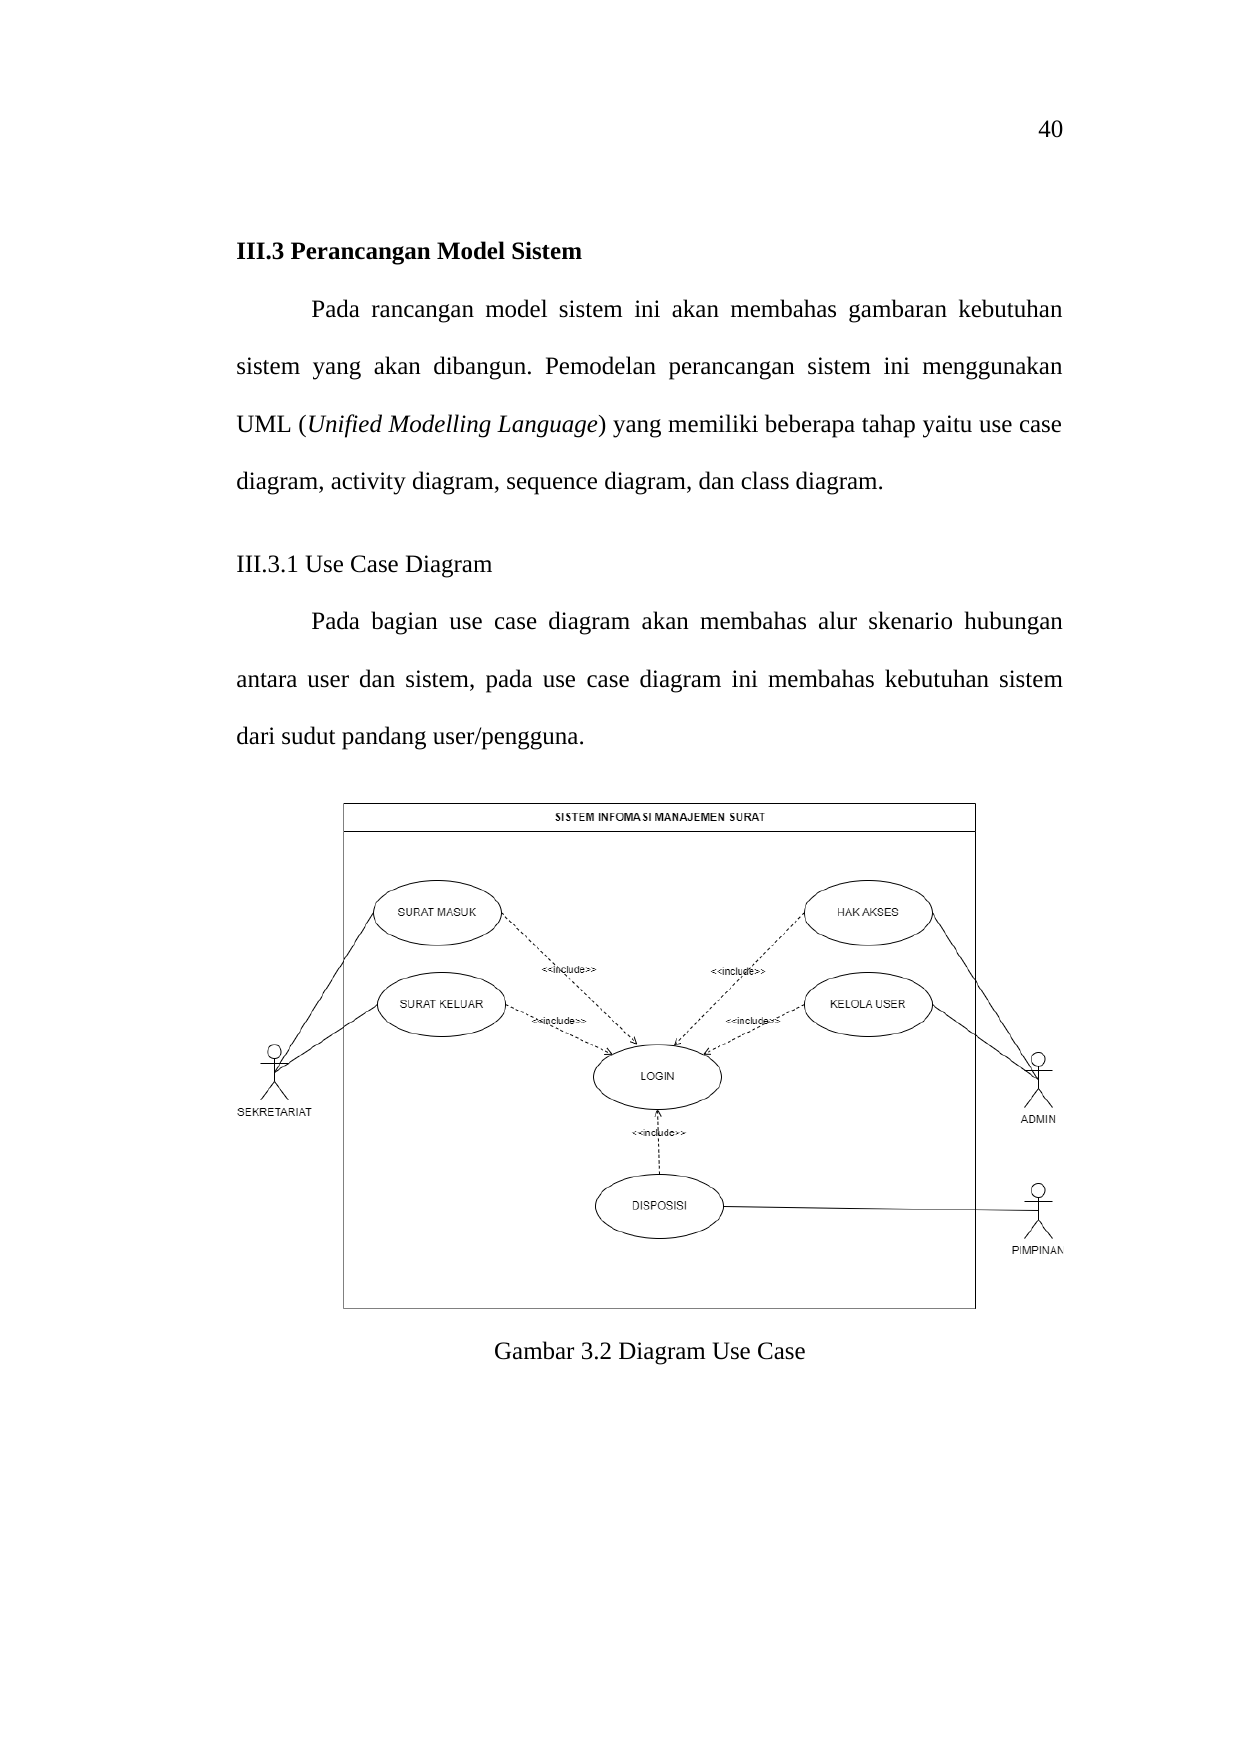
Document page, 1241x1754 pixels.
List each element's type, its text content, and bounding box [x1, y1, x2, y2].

text Pada bagian use case diagram akan membahas alur skenario hubungan antara user dan sistem, pada use case diagram ini membahas kebutuhan sistem dari sudut pandang user/pengguna. [236, 606, 1063, 750]
picture [236, 803, 1064, 1309]
text Gambar 3.2 Diagram Use Case [236, 1336, 1063, 1365]
subtitle Perancangan Model Sistem [236, 236, 1063, 265]
subtitle Use Case Diagram [236, 549, 1063, 577]
text Pada rancangan model sistem ini akan membahas gambaran kebutuhan sistem yang akan dibangun. Pemodelan perancangan sistem ini menggunakan UML (Unified Modelling Language) yang memiliki beberapa tahap yaitu use case diagram, activity diagram, sequence diagram, dan class diagram. [236, 294, 1063, 495]
